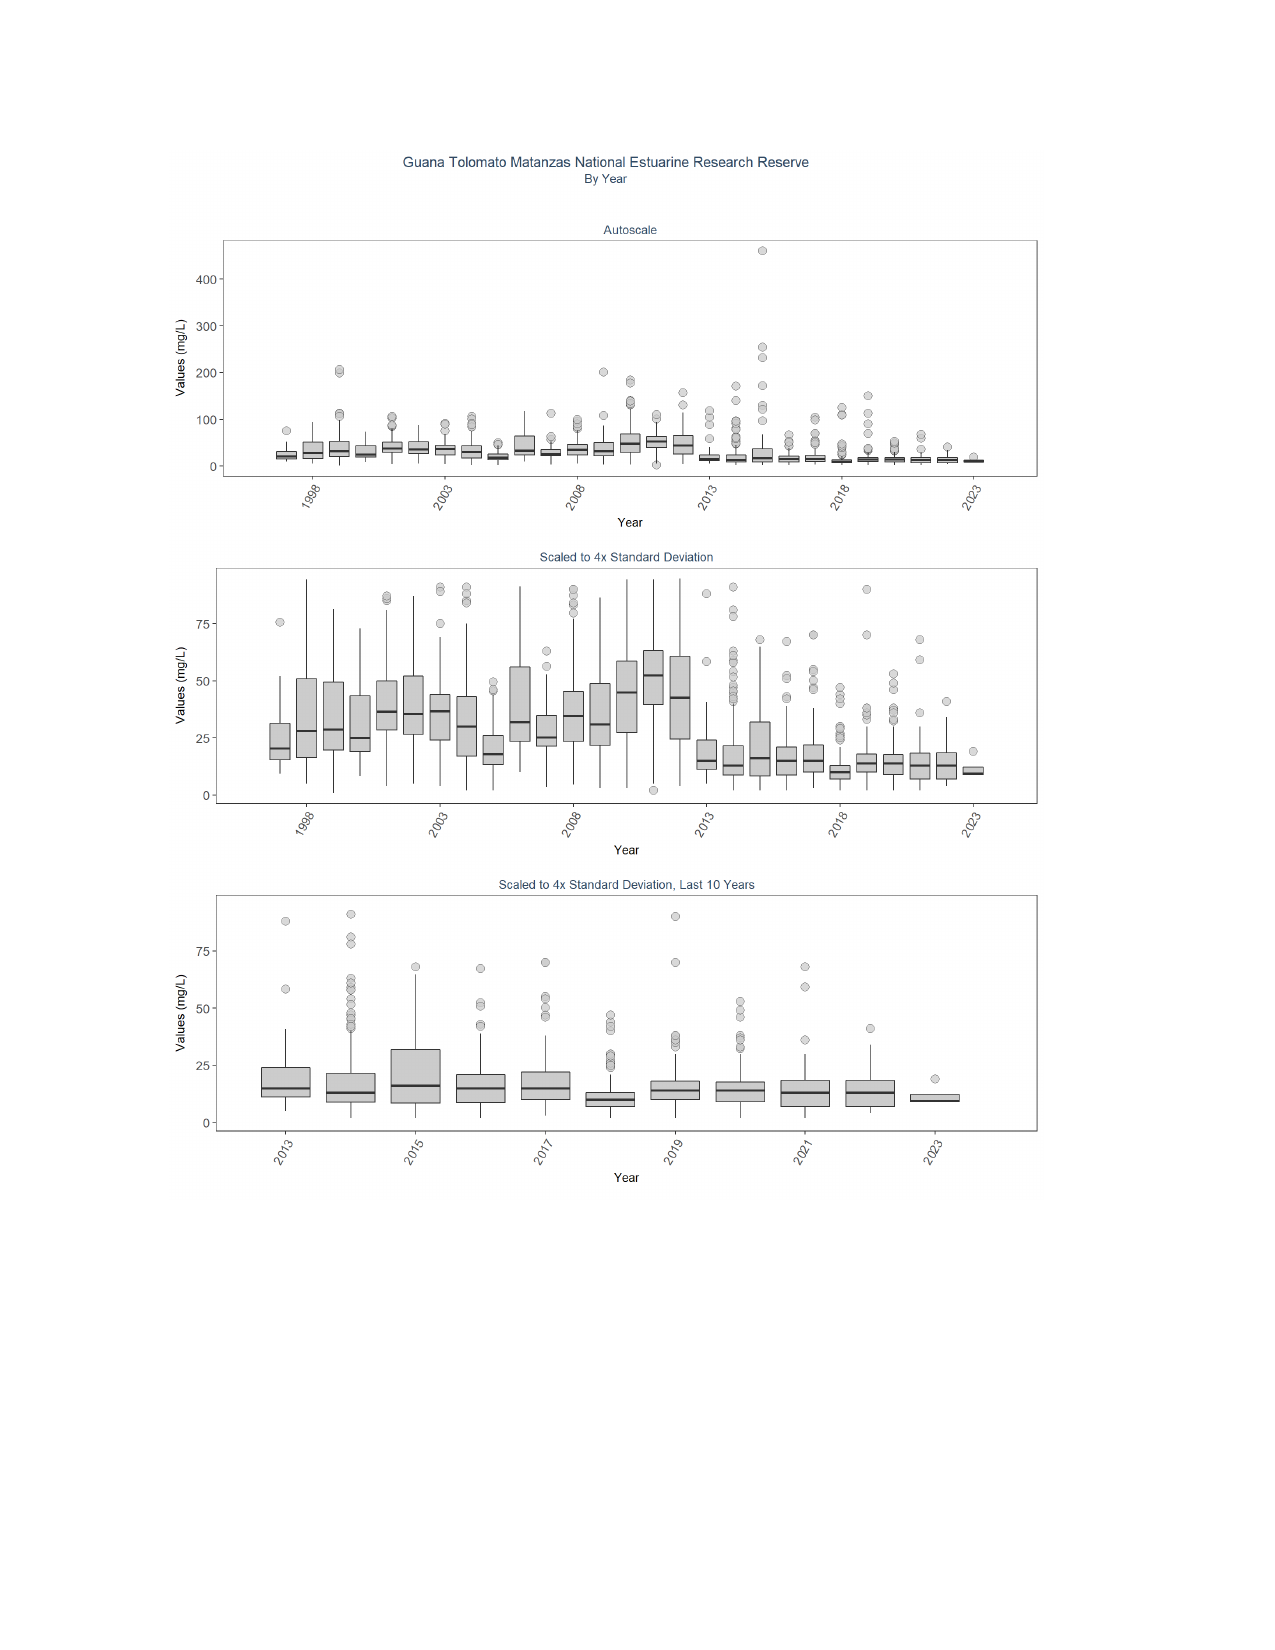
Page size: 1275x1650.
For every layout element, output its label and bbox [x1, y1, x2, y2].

picture [168, 150, 1044, 1200]
